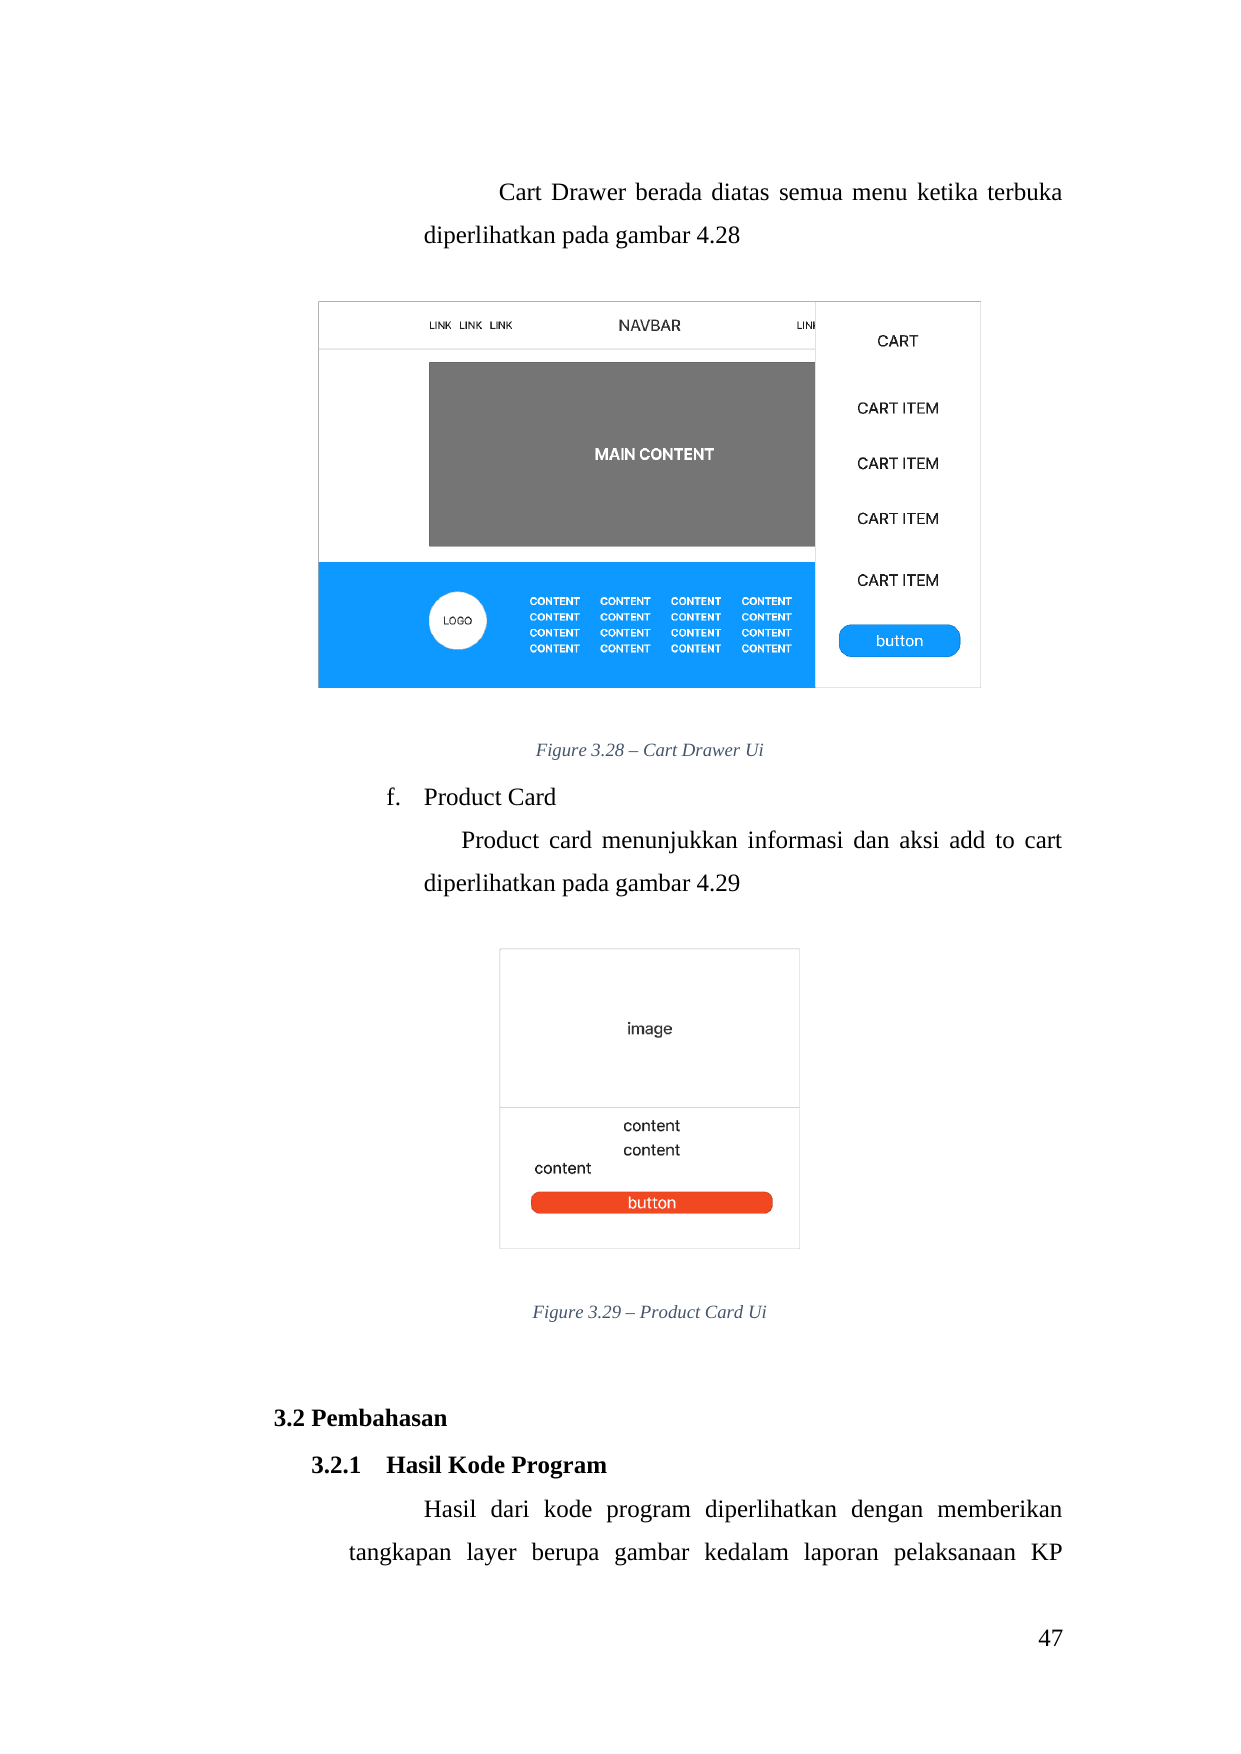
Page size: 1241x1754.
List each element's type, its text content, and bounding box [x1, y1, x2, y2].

subtitle Pembahasan [274, 1403, 1063, 1432]
list Cart Drawer berada diatas semua menu ketika terbuka diperlihatkan pada gambar 4.28 [424, 177, 1063, 249]
list Product Card [386, 782, 1063, 811]
subtitle Hasil Kode Program [311, 1451, 1063, 1479]
picture [297, 280, 1002, 709]
text Figure 3.29 – Product Card Ui [236, 1301, 1063, 1323]
text Figure 3.28 – Cart Drawer Ui [236, 739, 1063, 761]
picture [478, 927, 821, 1270]
list Product card menunjukkan informasi dan aksi add to cart diperlihatkan pada gambar 4.29 [424, 825, 1063, 897]
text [349, 1494, 1063, 1566]
